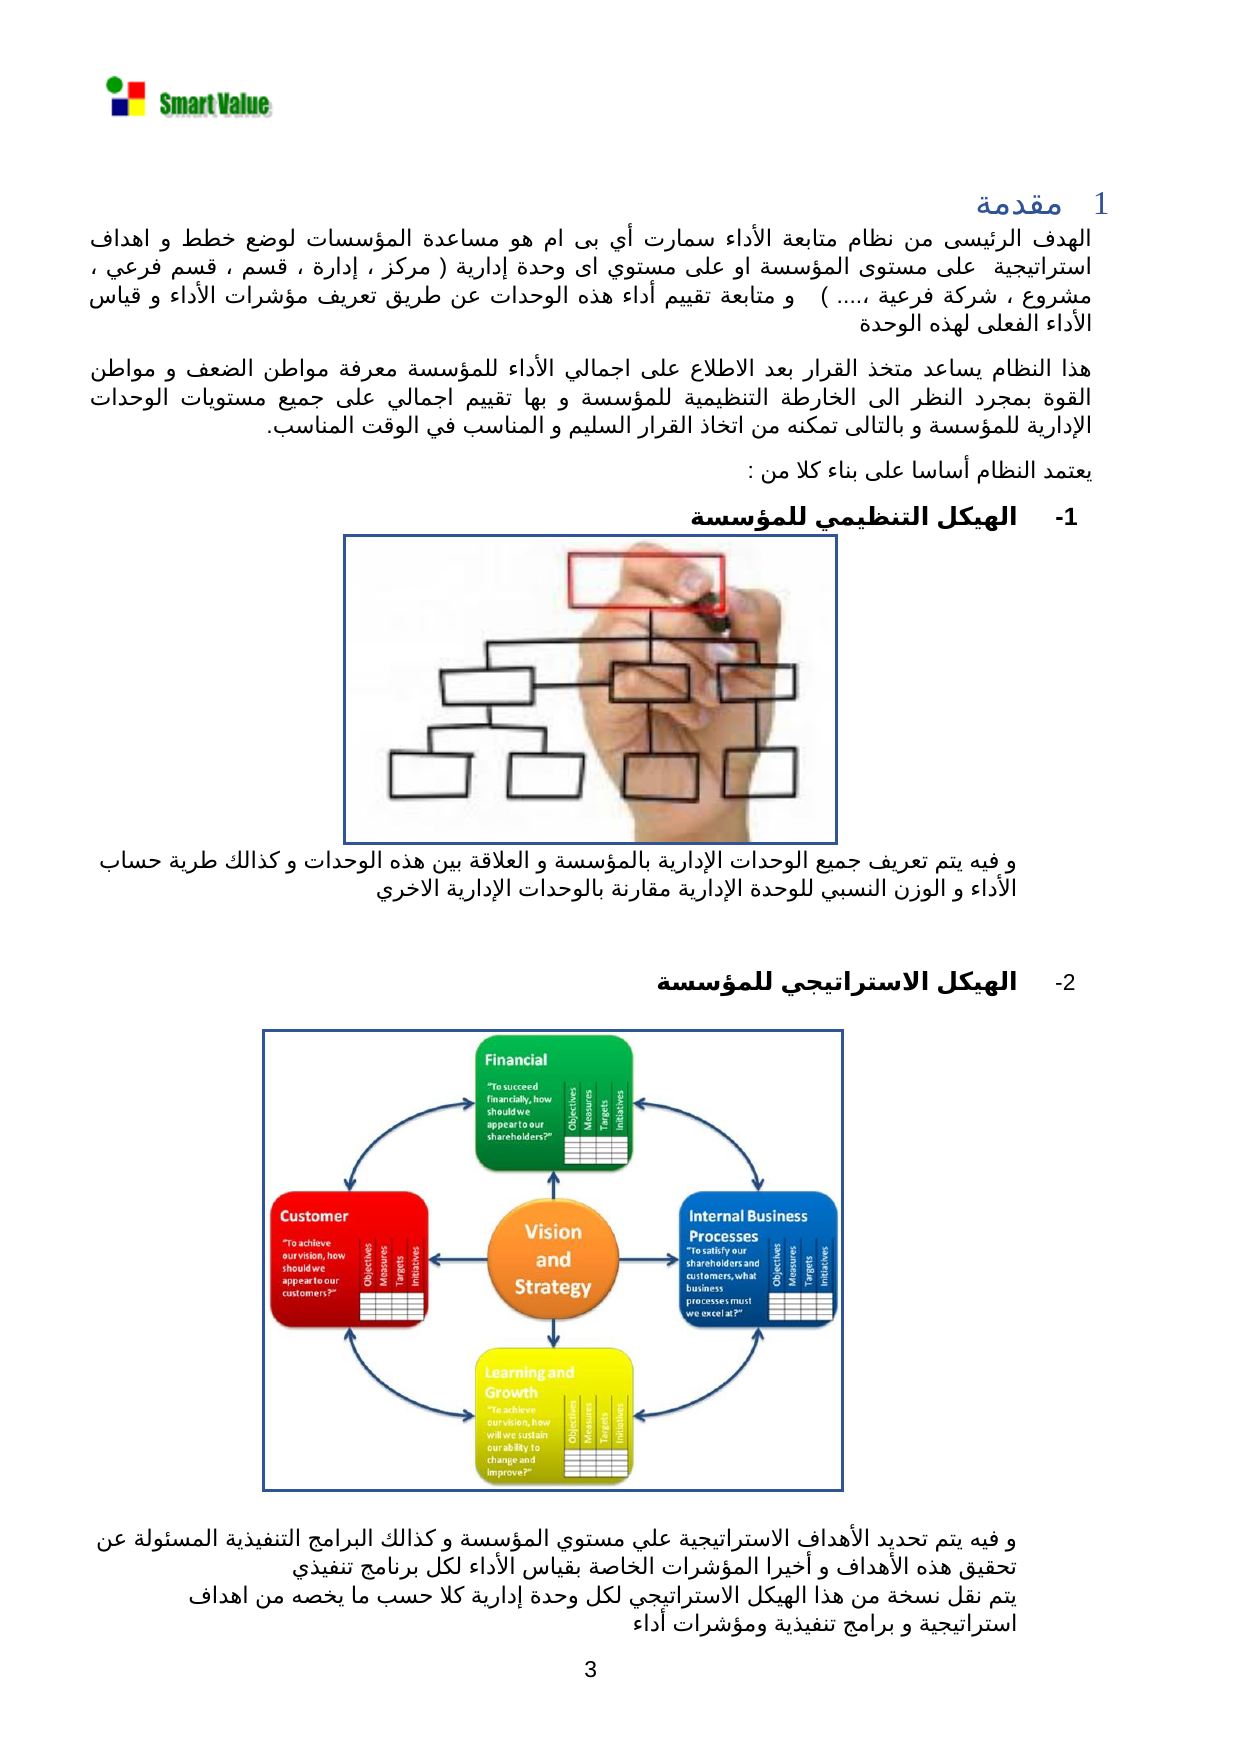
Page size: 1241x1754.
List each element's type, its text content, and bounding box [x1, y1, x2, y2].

list الهيكل الاستراتيجي للمؤسسة [89, 967, 1055, 996]
text هذا النظام يساعد متخذ القرار بعد الاطلاع على اجمالي الأداء للمؤسسة معرفة مواطن الضعف و مواطن القوة بمجرد النظر الى الخارطة التنظيمية للمؤسسة و بها تقييم اجمالي على جميع مستويات الوحدات الإدارية للمؤسسة و بالتالى تمكنه من اتخاذ القرار السليم و المناسب في الوقت المناسب. [89, 355, 1093, 438]
subtitle مقدمة [89, 183, 1093, 222]
text الهدف الرئيسى من نظام متابعة الأداء سمارت أي بى ام هو مساعدة المؤسسات لوضع خطط و اهداف استراتيجية على مستوى المؤسسة او على مستوي اى وحدة إدارية ( مركز ، إدارة ، قسم ، قسم فرعي ، مشروع ، شركة فرعية ،.... ) و متابعة تقييم أداء هذه الوحدات عن طريق تعريف مؤشرات الأداء و قياس الأداء الفعلى لهذه الوحدة [89, 225, 1093, 337]
text يعتمد النظام أساسا على بناء كلا من : [89, 457, 1093, 484]
list الهيكل التنظيمي للمؤسسة [89, 502, 1055, 531]
list يتم نقل نسخة من هذا الهيكل الاستراتيجي لكل وحدة إدارية كلا حسب ما يخصه من اهداف استراتيجية و برامج تنفيذية ومؤشرات أداء [89, 1582, 1018, 1636]
list و فيه يتم تعريف جميع الوحدات الإدارية بالمؤسسة و العلاقة بين هذه الوحدات و كذالك طرية حساب الأداء و الوزن النسبي للوحدة الإدارية مقارنة بالوحدات الإدارية الاخري [89, 847, 1018, 902]
picture [103, 73, 287, 131]
list و فيه يتم تحديد الأهداف الاستراتيجية علي مستوي المؤسسة و كذالك البرامج التنفيذية المسئولة عن تحقيق هذه الأهداف و أخيرا المؤشرات الخاصة بقياس الأداء لكل برنامج تنفيذي [89, 1525, 1018, 1579]
